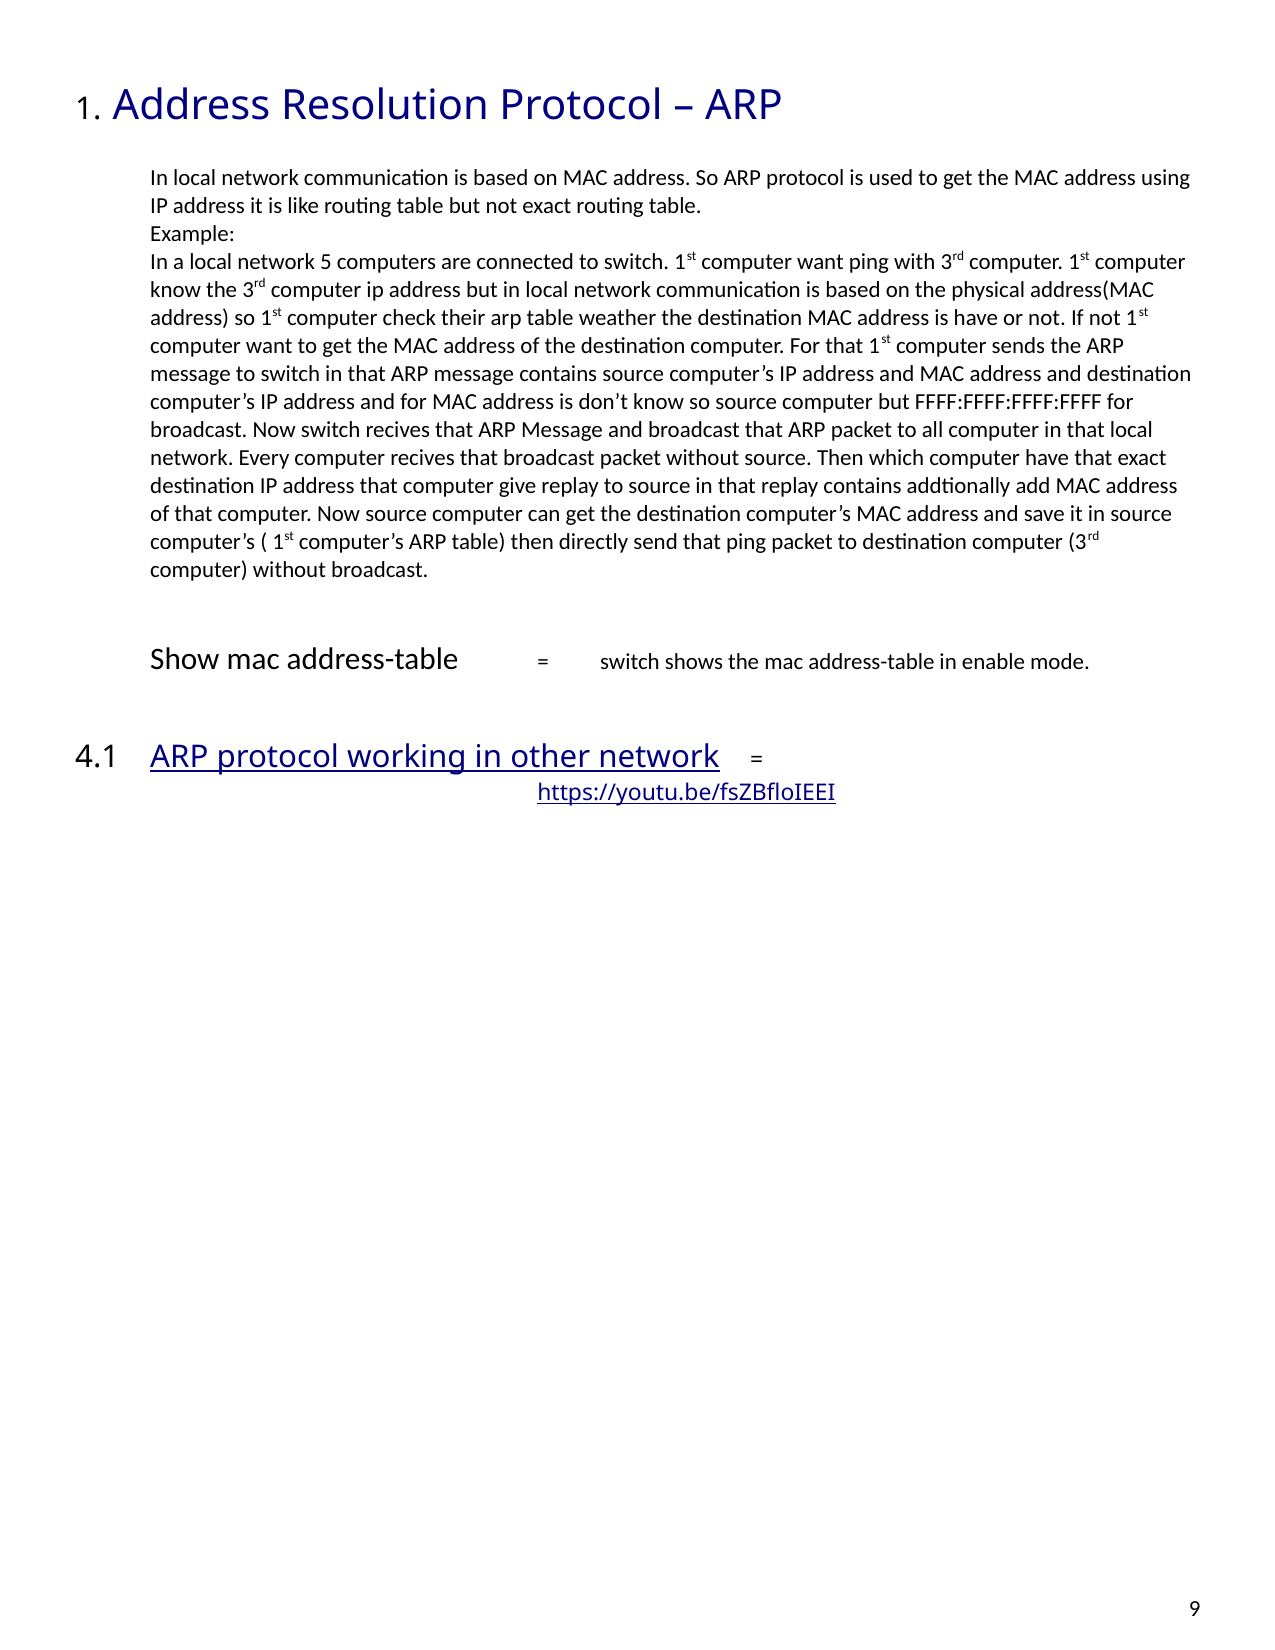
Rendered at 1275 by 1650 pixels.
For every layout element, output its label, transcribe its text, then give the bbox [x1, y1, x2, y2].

list In local network communication is based on MAC address. So ARP protocol is used to get the MAC address using IP address it is like routing table but not exact routing table. [150, 163, 1200, 219]
list Address Resolution Protocol – ARP [75, 75, 1200, 132]
list https://youtu.be/fsZBfloIEEI [150, 776, 1200, 807]
list ARP protocol working in other network = [75, 733, 1200, 776]
list Example: [150, 219, 1200, 247]
list In a local network 5 computers are connected to switch. 1st computer want ping with 3rd computer. 1st computer know the 3rd computer ip address but in local network communication is based on the physical address(MAC address) so 1st computer check their arp table weather the destination MAC address is have or not. If not 1st computer want to get the MAC address of the destination computer. For that 1st computer sends the ARP message to switch in that ARP message contains source computer’s IP address and MAC address and destination computer’s IP address and for MAC address is don’t know so source computer but FFFF:FFFF:FFFF:FFFF for broadcast. Now switch recives that ARP Message and broadcast that ARP packet to all computer in that local network. Every computer recives that broadcast packet without source. Then which computer have that exact destination IP address that computer give replay to source in that replay contains addtionally add MAC address of that computer. Now source computer can get the destination computer’s MAC address and save it in source computer’s ( 1st computer’s ARP table) then directly send that ping packet to destination computer (3rd computer) without broadcast. [150, 247, 1200, 583]
list Show mac address-table = switch shows the mac address-table in enable mode. [150, 639, 1200, 677]
